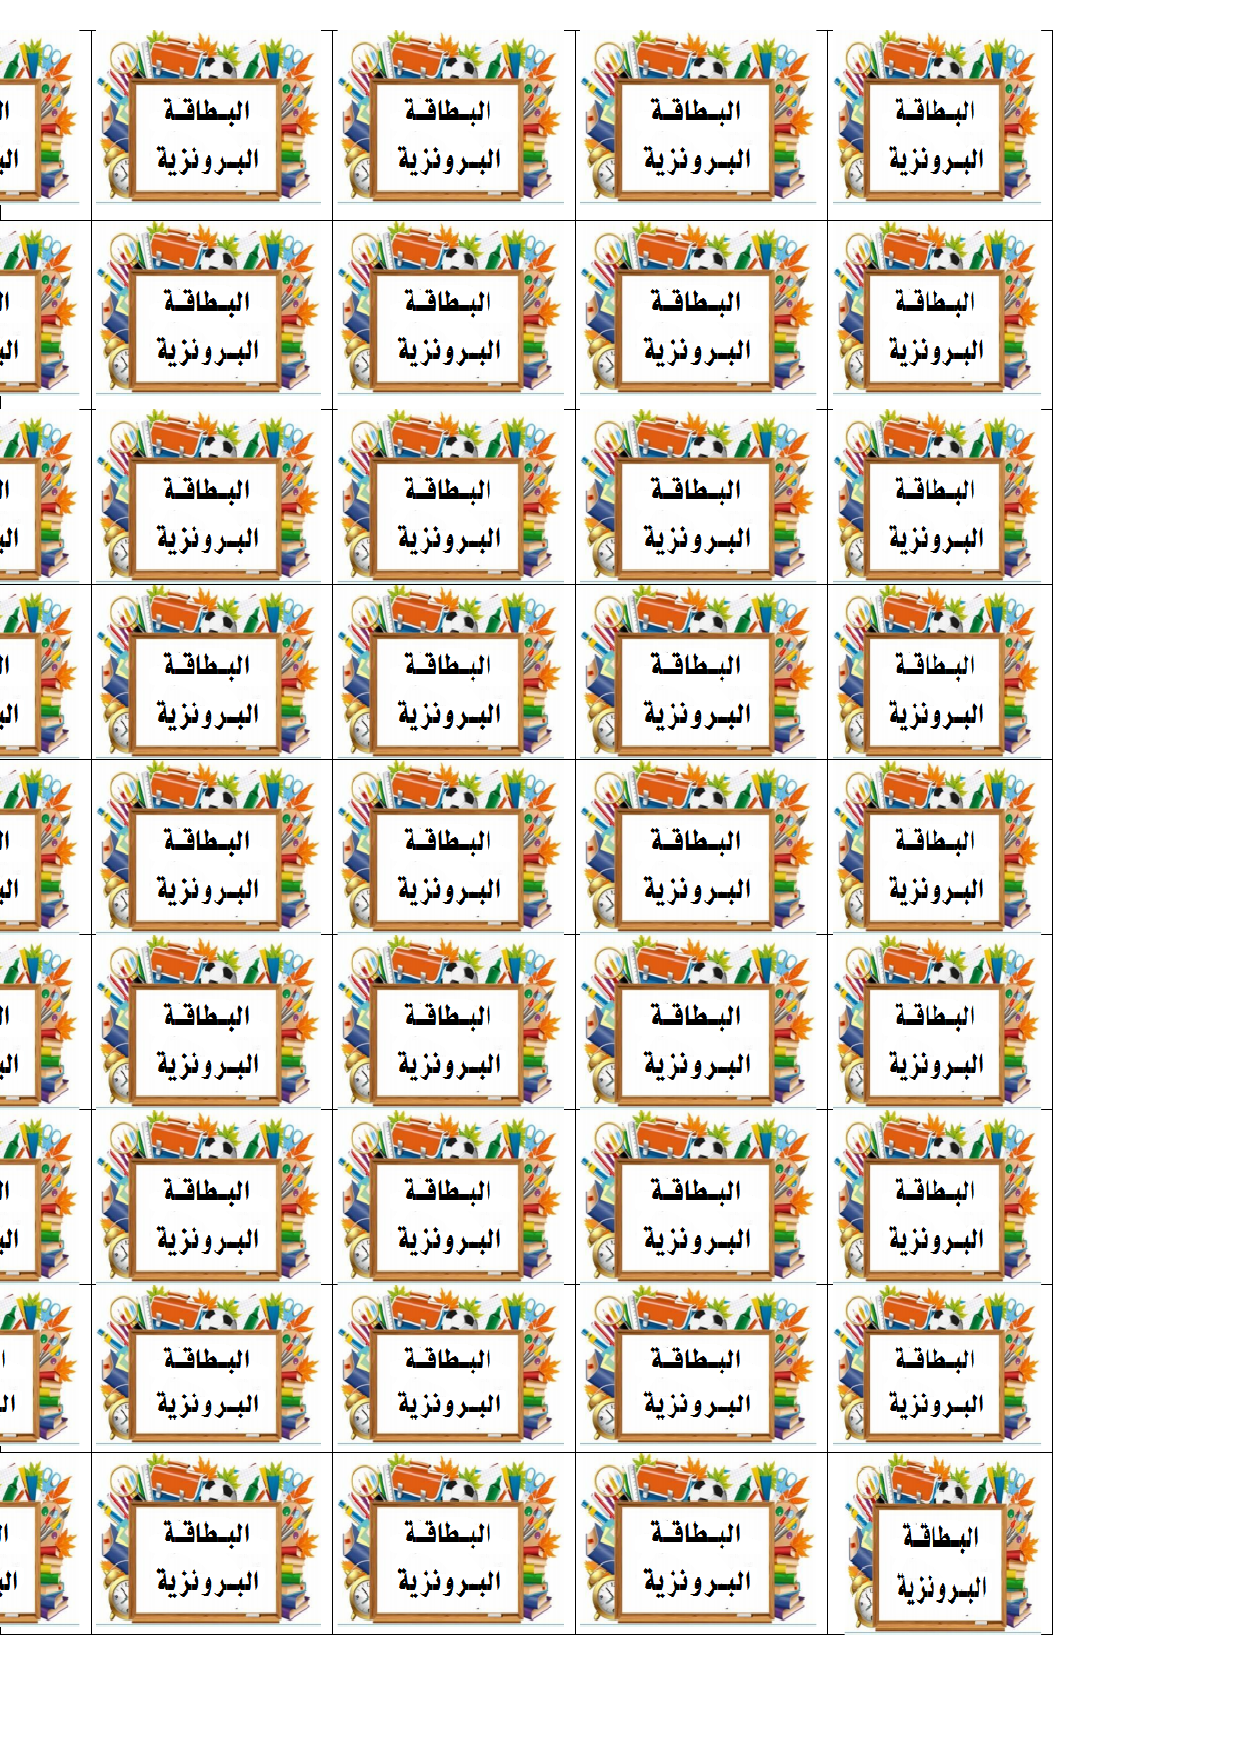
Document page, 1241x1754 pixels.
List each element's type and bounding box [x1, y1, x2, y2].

picture [0, 221, 80, 396]
table_cell [92, 760, 96, 934]
picture [833, 221, 1042, 396]
table_cell [80, 1110, 91, 1284]
table_cell [564, 935, 575, 1109]
table_cell [576, 1453, 827, 1634]
table_cell [1, 221, 91, 409]
picture [337, 409, 564, 584]
table_cell [1042, 410, 1052, 584]
table_cell [321, 760, 332, 934]
table_header [828, 31, 1052, 220]
table_cell [828, 585, 833, 759]
table_cell [576, 410, 580, 584]
table_cell [80, 585, 91, 759]
table_header [333, 31, 575, 220]
picture [833, 585, 1042, 759]
table_cell [1042, 1110, 1052, 1284]
table_cell [817, 935, 827, 1109]
picture [0, 585, 80, 759]
table_cell [80, 935, 91, 1109]
picture [0, 1453, 80, 1627]
picture [833, 760, 1042, 1446]
table_cell [828, 1453, 844, 1634]
table_cell [92, 410, 96, 584]
table_cell [817, 585, 827, 759]
picture [337, 760, 564, 1446]
table_cell [321, 935, 332, 1109]
table_cell [333, 935, 337, 1109]
picture [96, 221, 321, 396]
picture [580, 585, 817, 759]
table_cell [576, 760, 580, 934]
table_cell [564, 585, 575, 759]
picture [337, 1453, 564, 1627]
picture [580, 221, 817, 396]
table_cell [817, 1110, 827, 1284]
picture [580, 30, 817, 205]
table_cell [92, 1453, 332, 1634]
picture [96, 30, 321, 205]
picture [833, 409, 1042, 584]
table_cell [321, 410, 332, 584]
table_cell [564, 1110, 575, 1284]
table_cell [564, 410, 575, 584]
table_cell [576, 935, 580, 1109]
table_cell [333, 221, 575, 409]
table_cell [828, 410, 833, 584]
table_header [1, 31, 91, 220]
picture [337, 585, 564, 759]
table_cell [1, 1453, 91, 1634]
table_cell [321, 1110, 332, 1284]
table_cell [828, 1285, 1052, 1452]
table_cell [92, 585, 96, 759]
table_cell [1042, 935, 1052, 1109]
table_cell [92, 221, 332, 409]
table_header [576, 31, 827, 220]
picture [96, 1453, 321, 1627]
table_cell [817, 410, 827, 584]
table_cell [333, 410, 337, 584]
picture [0, 760, 80, 1446]
table_cell [321, 585, 332, 759]
picture [337, 30, 564, 205]
table_header [92, 31, 332, 220]
table_cell [828, 1110, 833, 1284]
picture [96, 760, 321, 1446]
table_cell [828, 221, 1052, 409]
table_cell [1042, 585, 1052, 759]
table_cell [333, 1453, 575, 1634]
table_cell [817, 760, 827, 934]
table_cell [576, 585, 580, 759]
picture [580, 409, 817, 584]
table_cell [333, 1285, 575, 1452]
table_cell [333, 1110, 337, 1284]
picture [0, 30, 80, 205]
table_cell [576, 1285, 827, 1452]
picture [580, 1453, 817, 1627]
picture [96, 585, 321, 759]
table_cell [1042, 1453, 1052, 1634]
table_cell [564, 760, 575, 934]
table_cell [92, 1110, 96, 1284]
table_cell [80, 410, 91, 584]
table_cell [333, 760, 337, 934]
table_cell [576, 1110, 580, 1284]
picture [0, 409, 80, 584]
picture [833, 30, 1042, 205]
table_cell [828, 760, 833, 934]
table_cell [80, 760, 91, 934]
picture [337, 221, 564, 396]
picture [844, 1453, 1042, 1635]
table_cell [828, 935, 833, 1109]
table_cell [333, 585, 337, 759]
table_cell [92, 1285, 332, 1452]
table_cell [92, 935, 96, 1109]
picture [96, 409, 321, 584]
picture [580, 760, 817, 1446]
table_cell [576, 221, 827, 409]
table_cell [1042, 760, 1052, 934]
table_cell [1, 1285, 91, 1452]
